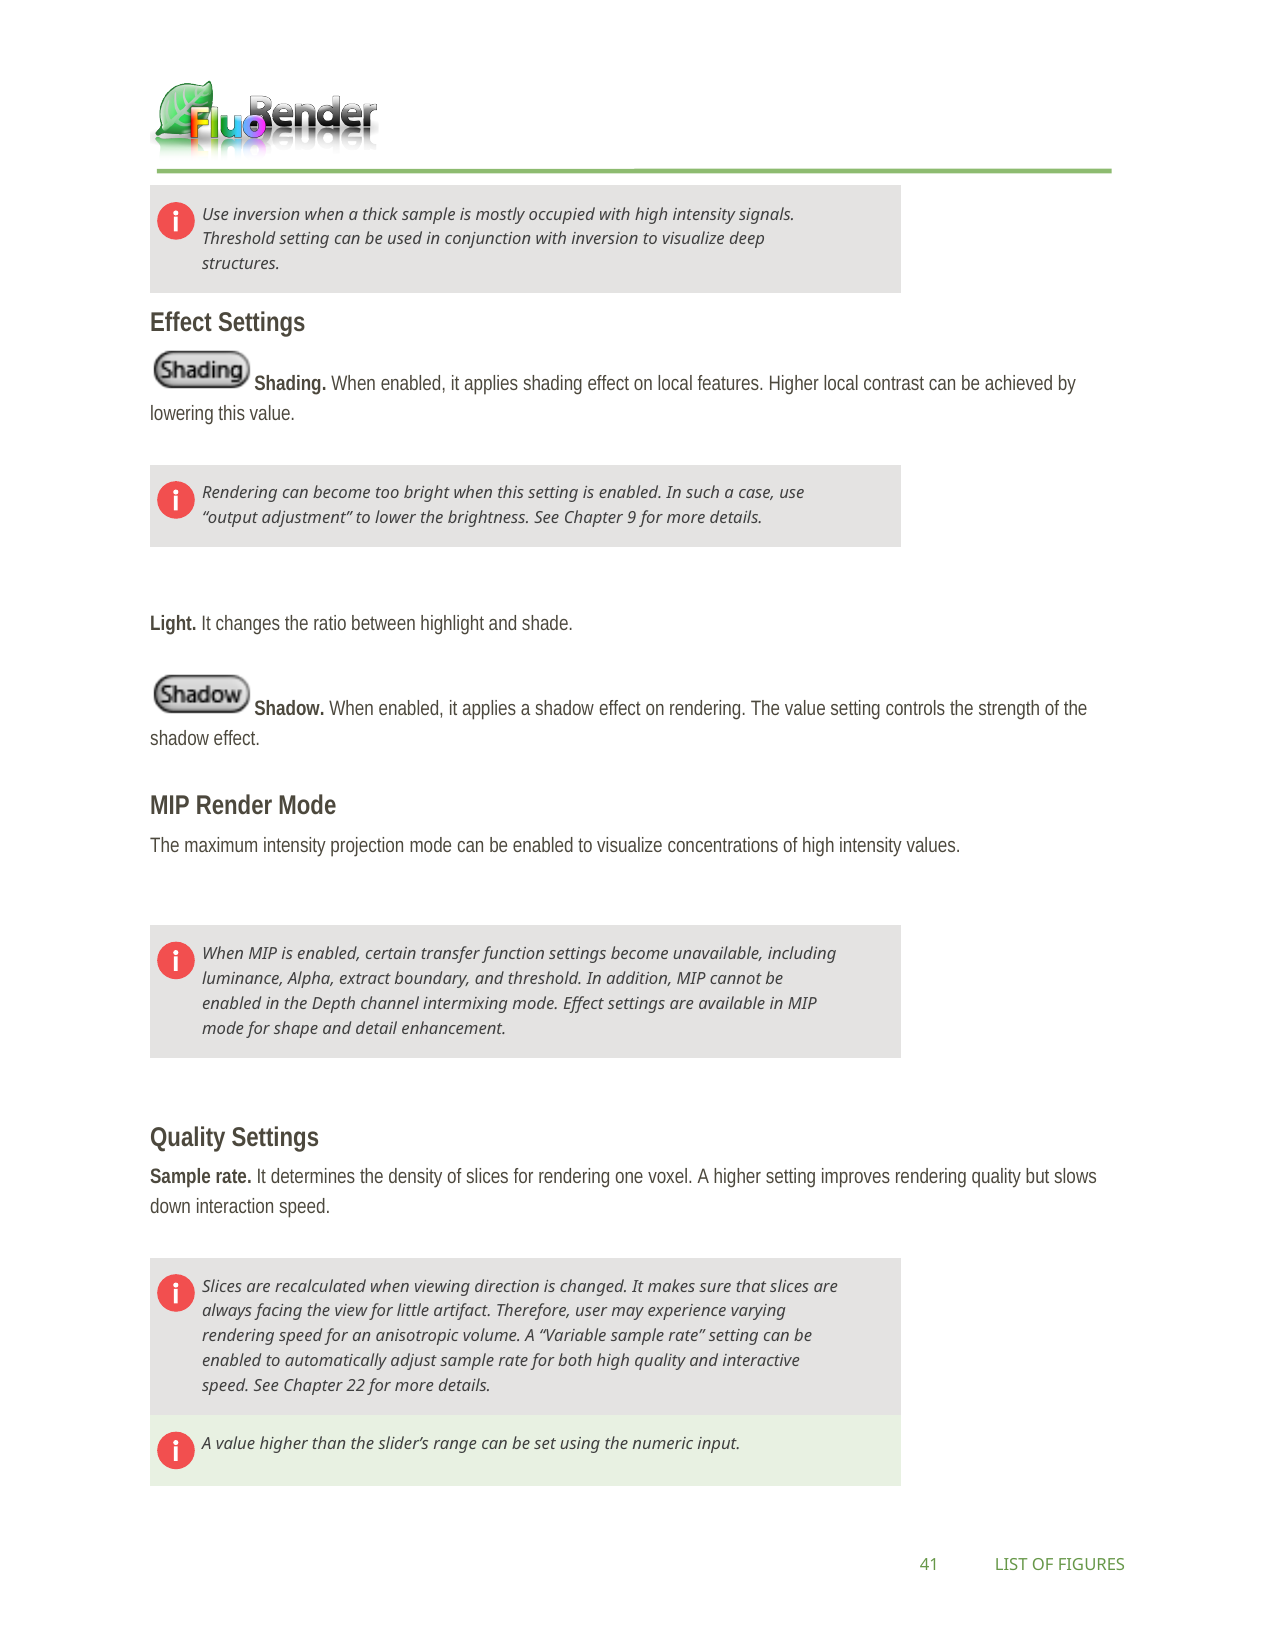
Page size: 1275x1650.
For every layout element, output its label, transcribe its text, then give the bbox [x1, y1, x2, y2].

table_cell [150, 1415, 202, 1486]
text Light. It changes the ratio between highlight and shade. [150, 611, 1125, 634]
table_header When MIP is enabled, certain transfer function settings become unavailable, including luminance, Alpha, extract boundary, and threshold. In addition, MIP cannot be enabled in the Depth channel intermixing mode. Effect settings are available in MIP mode for shape and detail enhancement. [202, 925, 901, 1058]
table_header [150, 465, 202, 547]
subtitle Effect Settings [150, 306, 1125, 337]
table_header Slices are recalculated when viewing direction is changed. It makes sure that slices are always facing the view for little artifact. Therefore, user may experience varying rendering speed for an anisotropic volume. A “Variable sample rate” setting can be enabled to automatically adjust sample rate for both high quality and interactive speed. See Chapter 22 for more details. [202, 1258, 901, 1415]
picture [150, 75, 379, 162]
text The maximum intensity projection mode can be enabled to visualize concentrations of high intensity values. [150, 833, 1125, 857]
table_header [150, 1258, 202, 1415]
text Sample rate. It determines the density of slices for rendering one voxel. A higher setting improves rendering quality but slows down interaction speed. [150, 1164, 1125, 1218]
table_header Use inversion when a thick sample is mostly occupied with high intensity signals. Threshold setting can be used in conjunction with inversion to visualize deep structures. [202, 185, 901, 293]
table_header Rendering can become too bright when this setting is enabled. In such a case, use “output adjustment” to lower the brightness. See Chapter 9 for more details. [202, 465, 901, 547]
text Shadow. When enabled, it applies a shadow effect on rendering. The value setting controls the strength of the shadow effect. [150, 674, 1125, 750]
text Shading. When enabled, it applies shading effect on local features. Higher local contrast can be achieved by lowering this value. [150, 349, 1125, 425]
table_header [150, 185, 202, 293]
table_cell A value higher than the slider’s range can be set using the numeric input. [202, 1415, 901, 1486]
picture [150, 673, 255, 716]
subtitle MIP Render Mode [150, 789, 1125, 820]
table_header [150, 925, 202, 1058]
subtitle Quality Settings [150, 1121, 1125, 1152]
picture [150, 349, 255, 391]
